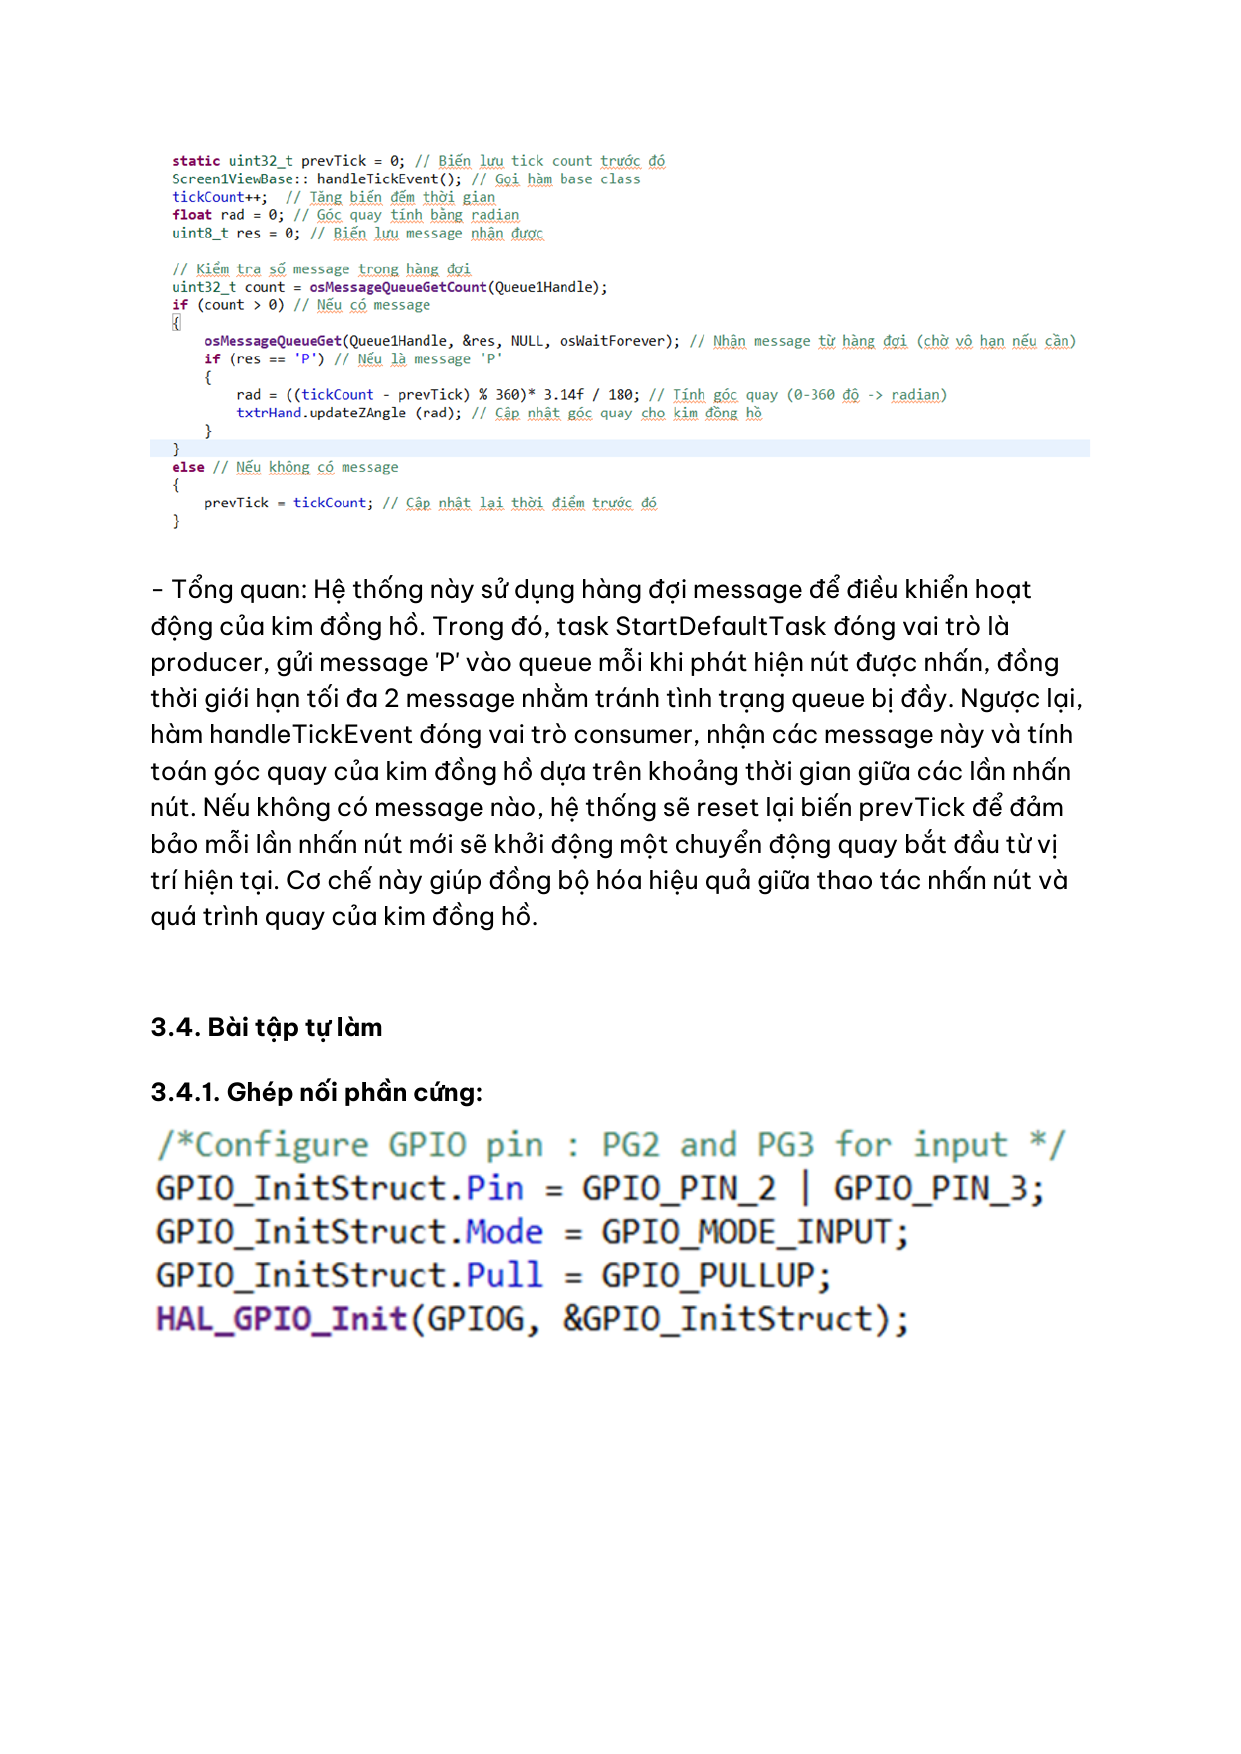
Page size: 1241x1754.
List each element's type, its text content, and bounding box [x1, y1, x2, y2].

picture [150, 150, 1091, 534]
picture [150, 1116, 1091, 1350]
subtitle 3.4.1. Ghép nối phần cứng: [150, 1076, 1090, 1108]
subtitle 3.4. Bài tập tự làm [150, 1011, 1090, 1043]
text - Tổng quan: Hệ thống này sử dụng hàng đợi message để điều khiển hoạt động của kim đồng hồ. Trong đó, task StartDefaultTask đóng vai trò là producer, gửi message 'P' vào queue mỗi khi phát hiện nút được nhấn, đồng thời giới hạn tối đa 2 message nhằm tránh tình trạng queue bị đầy. Ngược lại, hàm handleTickEvent đóng vai trò consumer, nhận các message này và tính toán góc quay của kim đồng hồ dựa trên khoảng thời gian giữa các lần nhấn nút. Nếu không có message nào, hệ thống sẽ reset lại biến prevTick để đảm bảo mỗi lần nhấn nút mới sẽ khởi động một chuyển động quay bắt đầu từ vị trí hiện tại. Cơ chế này giúp đồng bộ hóa hiệu quả giữa thao tác nhấn nút và quá trình quay của kim đồng hồ. [150, 573, 1090, 932]
